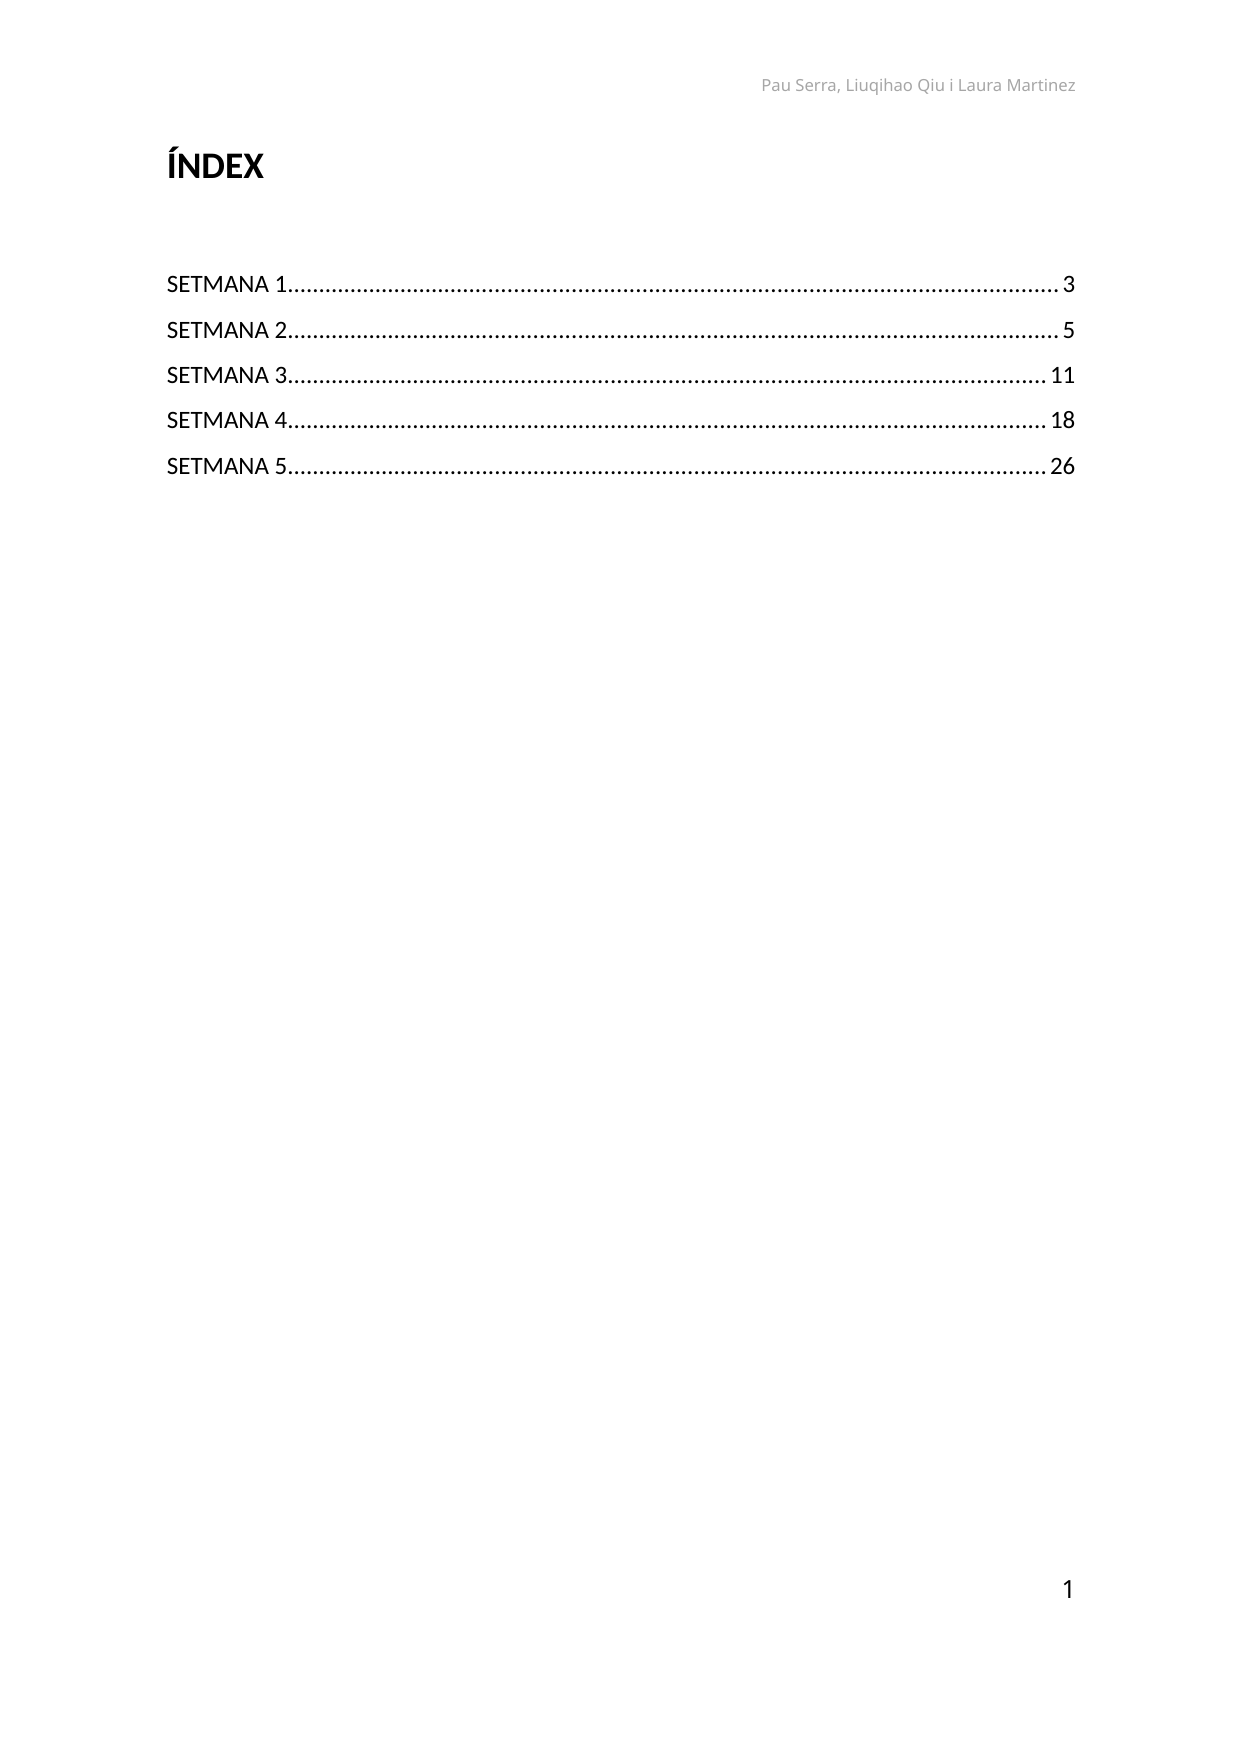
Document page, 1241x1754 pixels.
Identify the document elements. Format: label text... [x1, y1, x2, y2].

text ÍNDEX [167, 142, 1076, 187]
